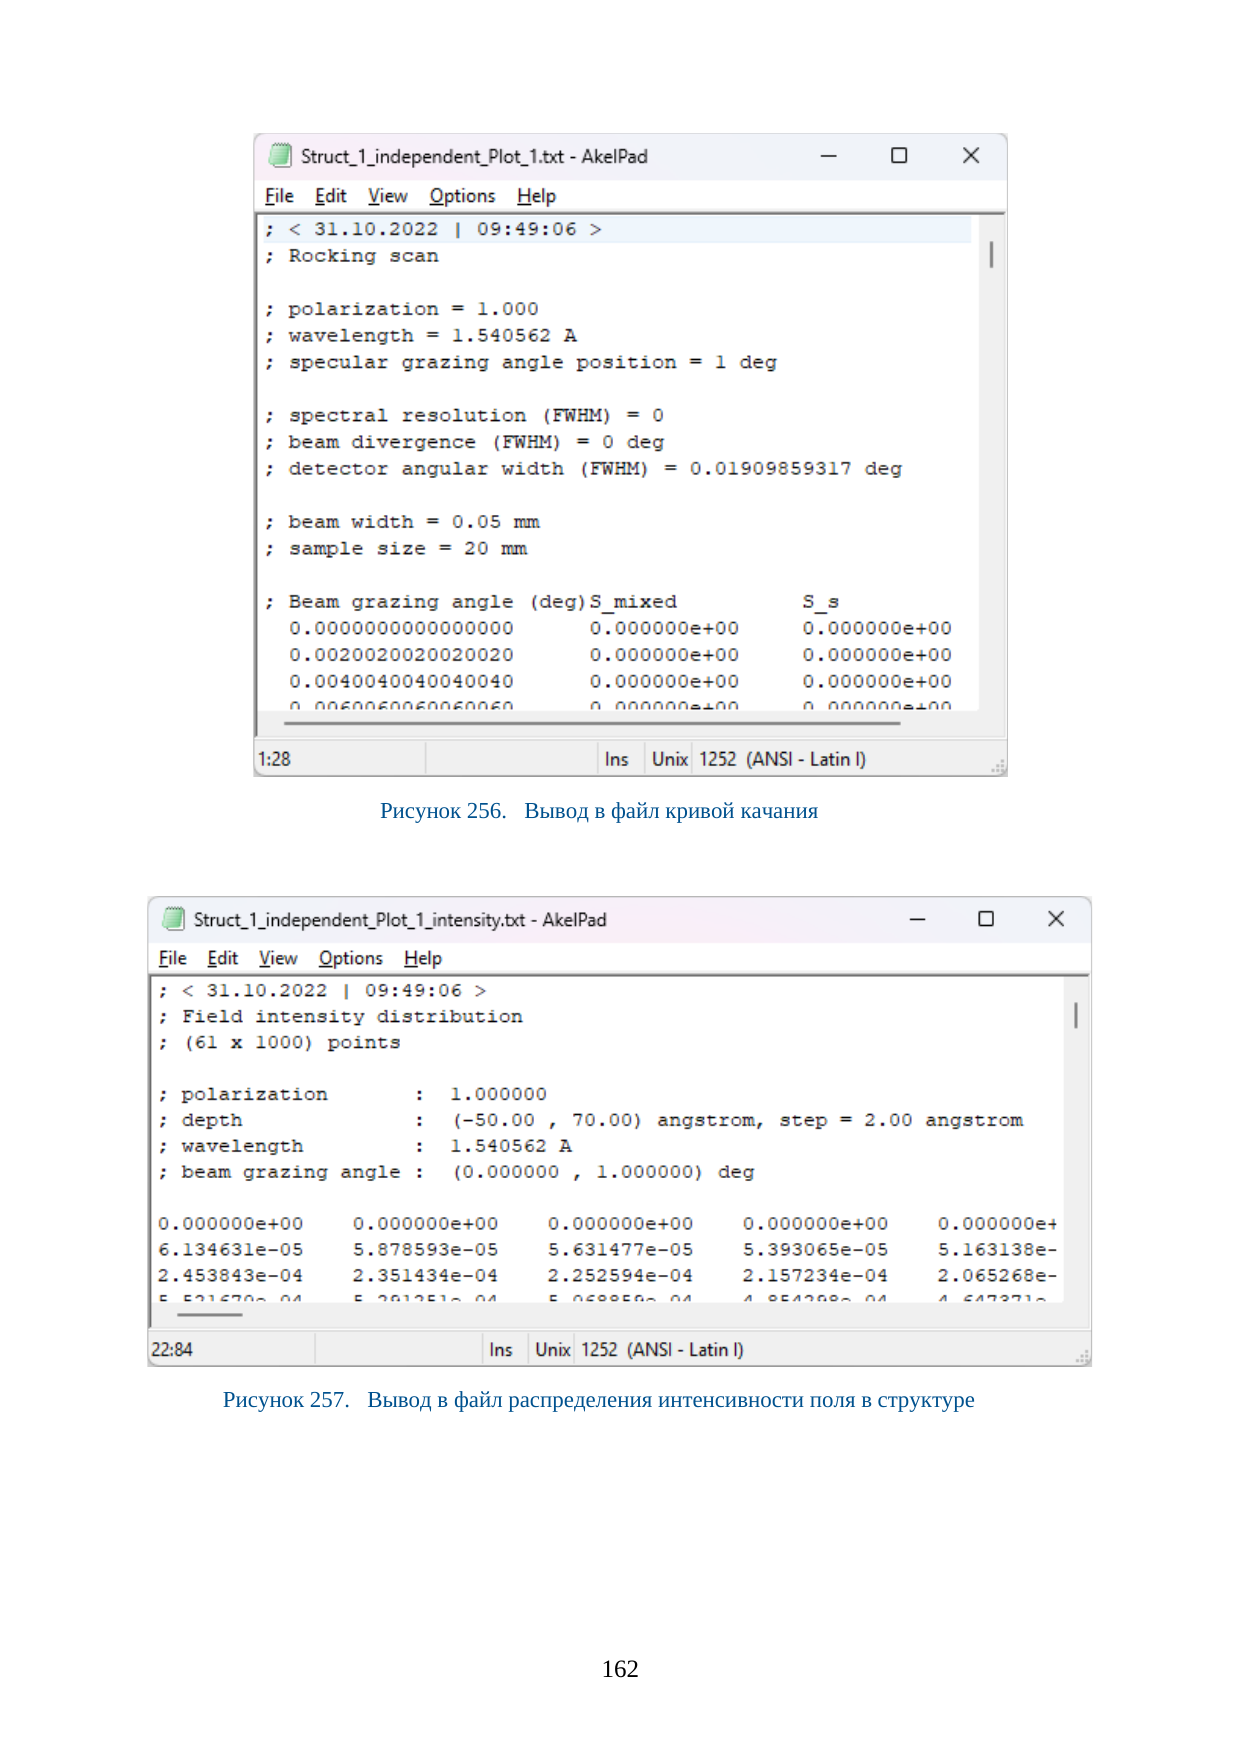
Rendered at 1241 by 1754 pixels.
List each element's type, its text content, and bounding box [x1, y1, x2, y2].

picture [147, 896, 1093, 1367]
list Вывод в файл распределения интенсивности поля в структуре [178, 1367, 1093, 1412]
picture [253, 133, 1008, 777]
